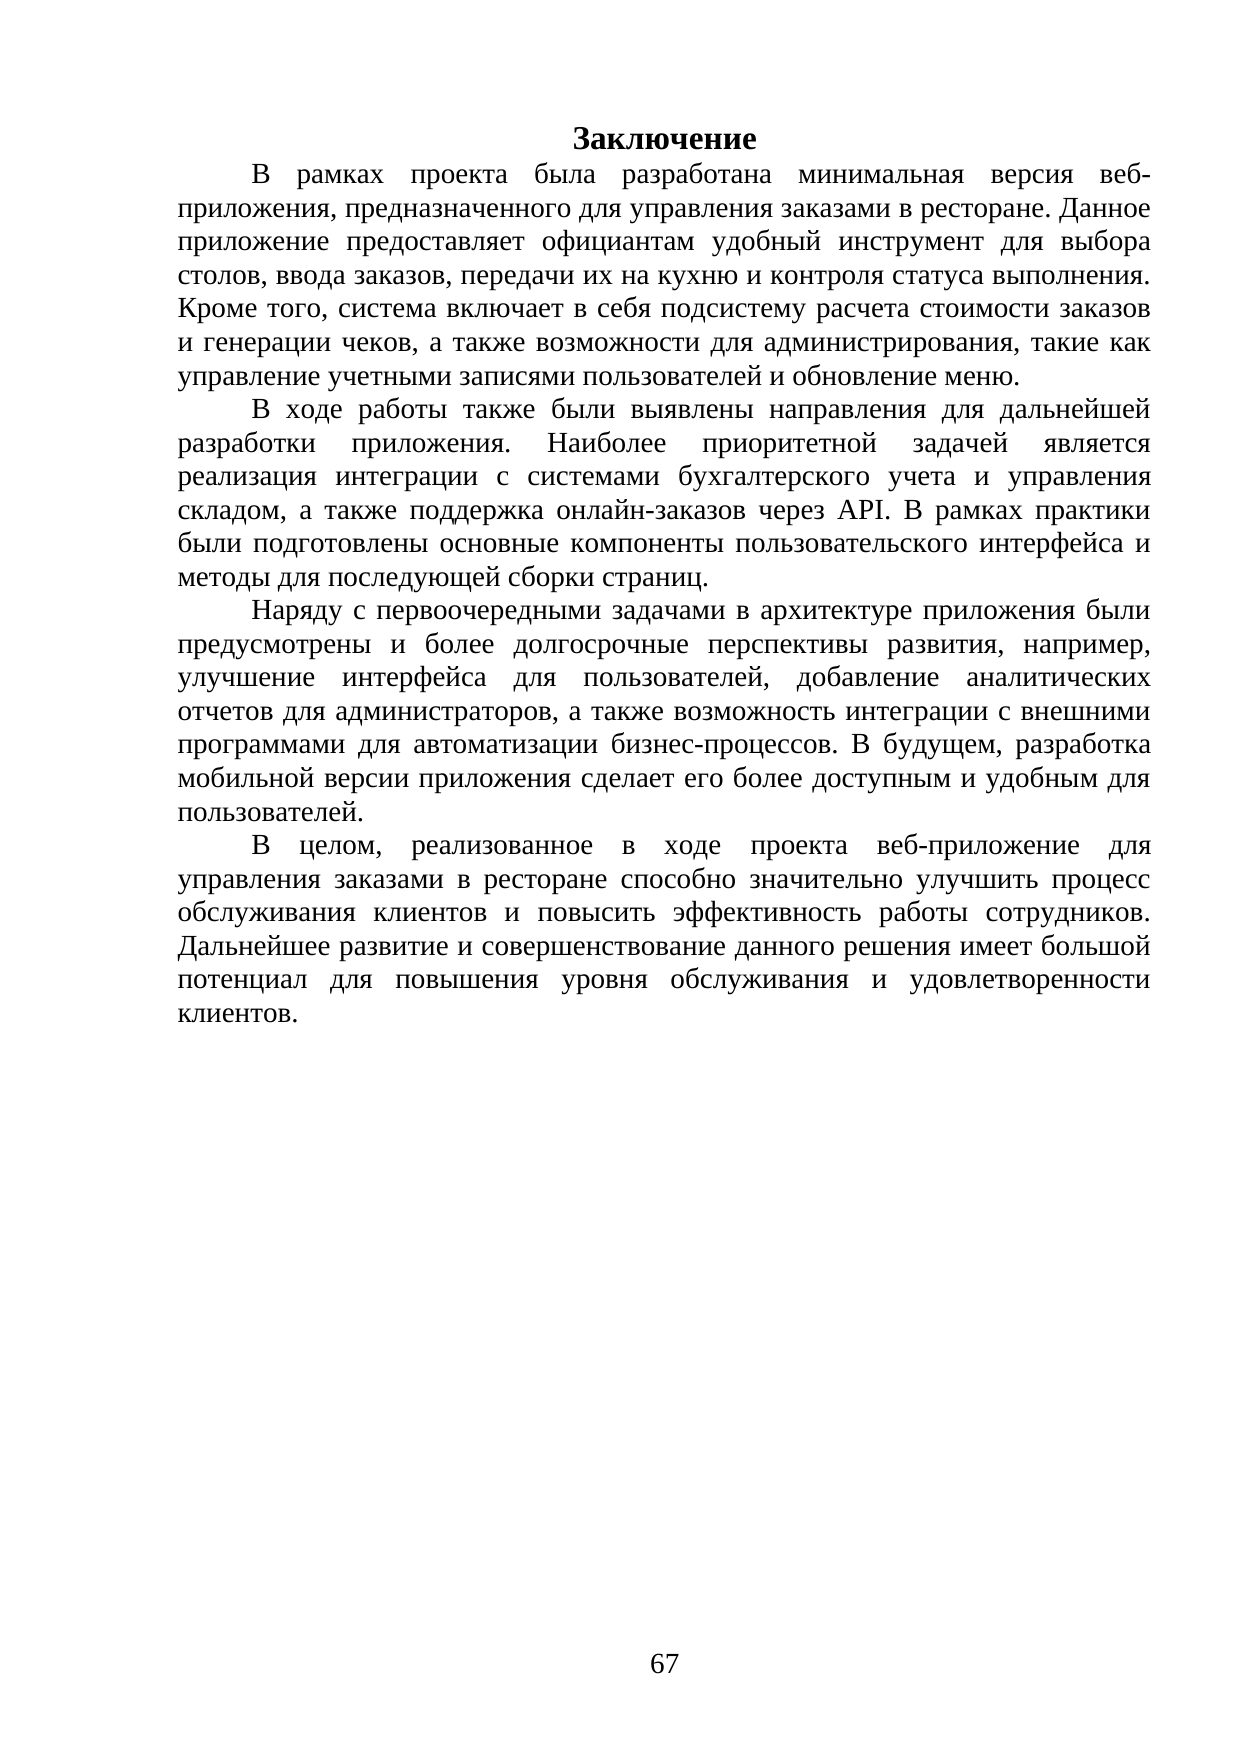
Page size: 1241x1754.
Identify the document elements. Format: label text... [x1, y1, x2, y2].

text Наряду с первоочередными задачами в архитектуре приложения были предусмотрены и более долгосрочные перспективы развития, например, улучшение интерфейса для пользователей, добавление аналитических отчетов для администраторов, а также возможность интеграции с внешними программами для автоматизации бизнес-процессов. В будущем, разработка мобильной версии приложения сделает его более доступным и удобным для пользователей. [177, 592, 1152, 827]
text В целом, реализованное в ходе проекта веб-приложение для управления заказами в ресторане способно значительно улучшить процесс обслуживания клиентов и повысить эффективность работы сотрудников. Дальнейшее развитие и совершенствование данного решения имеет большой потенциал для повышения уровня обслуживания и удовлетворенности клиентов. [177, 827, 1152, 1028]
subtitle Заключение [177, 118, 1152, 156]
text В рамках проекта была разработана минимальная версия веб-приложения, предназначенного для управления заказами в ресторане. Данное приложение предоставляет официантам удобный инструмент для выбора столов, ввода заказов, передачи их на кухню и контроля статуса выполнения. Кроме того, система включает в себя подсистему расчета стоимости заказов и генерации чеков, а также возможности для администрирования, такие как управление учетными записями пользователей и обновление меню. [177, 156, 1152, 391]
text В ходе работы также были выявлены направления для дальнейшей разработки приложения. Наиболее приоритетной задачей является реализация интеграции с системами бухгалтерского учета и управления складом, а также поддержка онлайн-заказов через API. В рамках практики были подготовлены основные компоненты пользовательского интерфейса и методы для последующей сборки страниц. [177, 391, 1152, 592]
